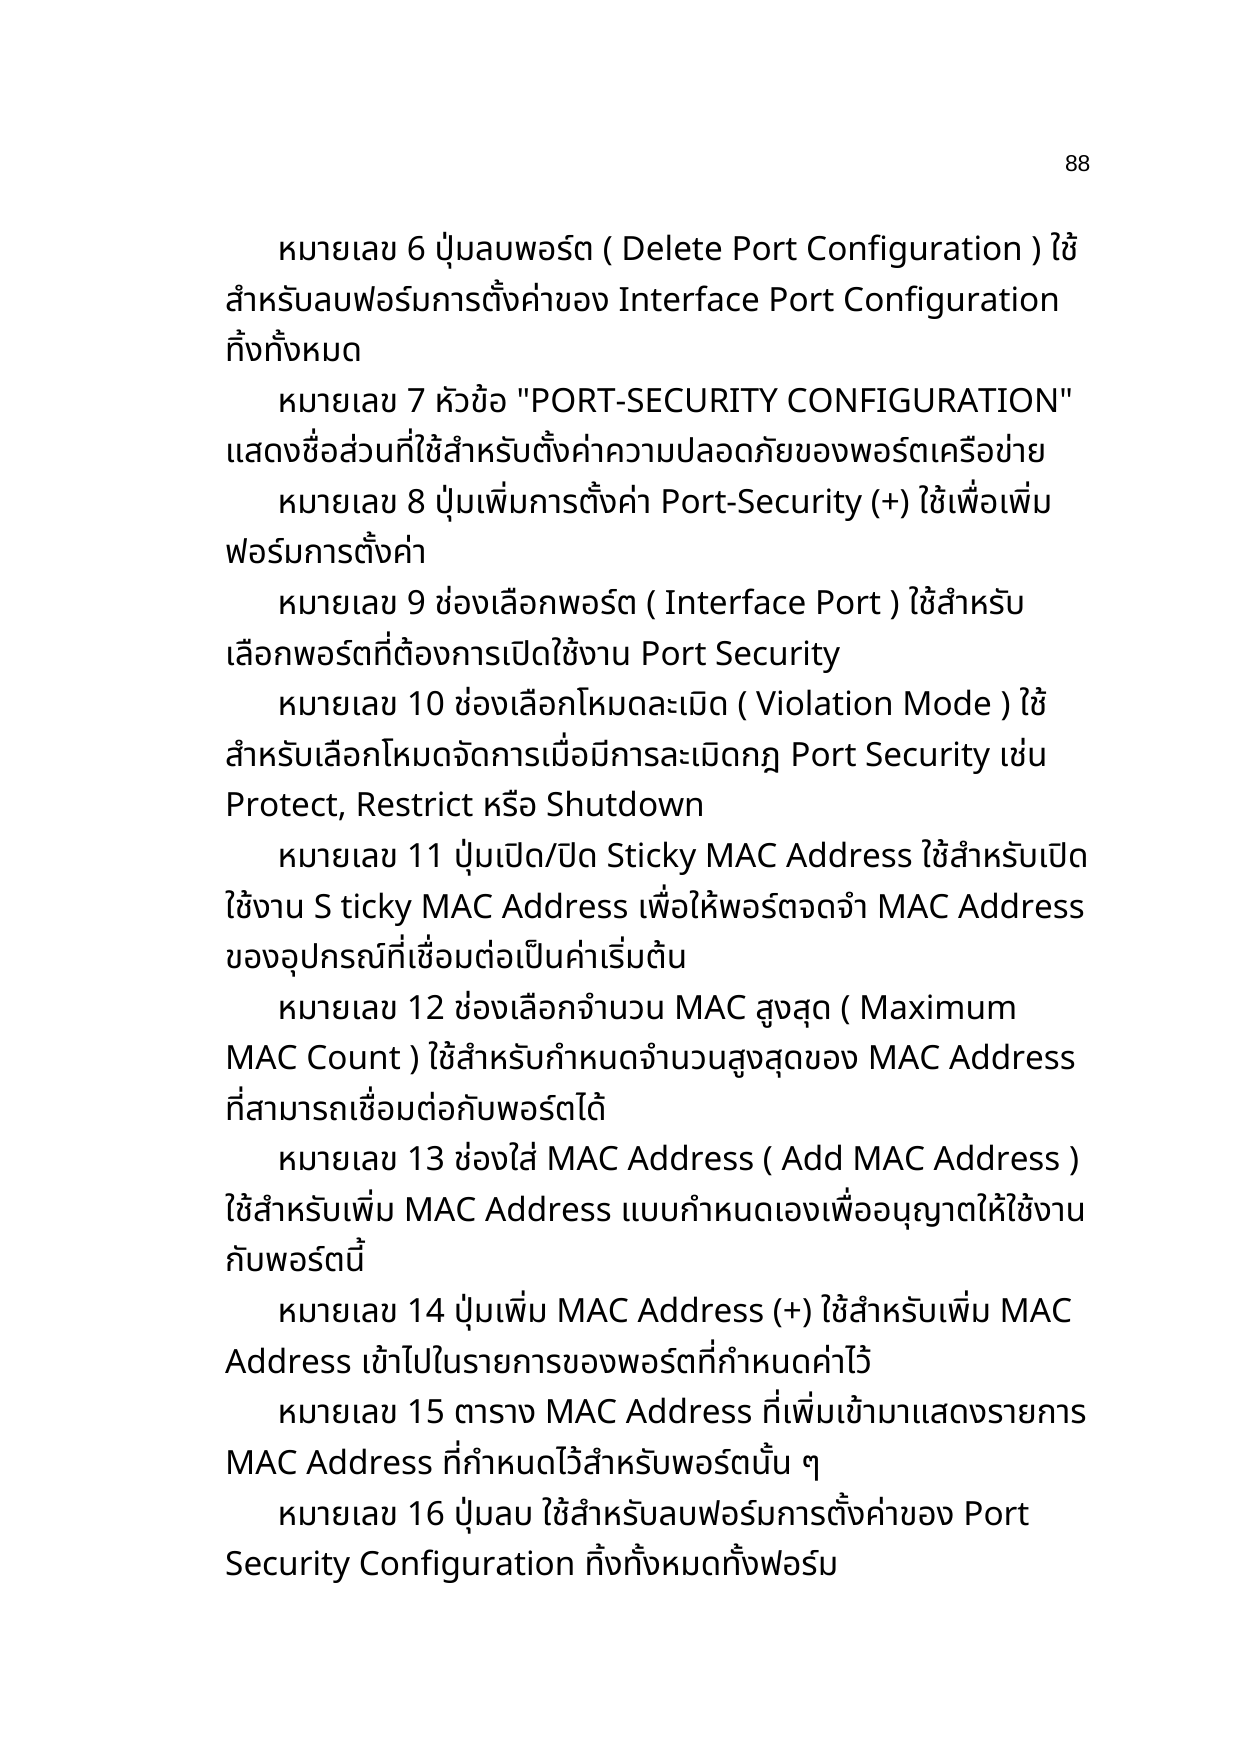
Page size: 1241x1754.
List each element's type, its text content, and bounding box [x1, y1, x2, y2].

text หมายเลข 12 ช่องเลือกจำนวน MAC สูงสุด ( Maximum MAC Count ) ใช้สำหรับกำหนดจำนวนสูงสุดของ MAC Address ที่สามารถเชื่อมต่อกับพอร์ตได้ [225, 983, 1090, 1135]
text หมายเลข 6 ปุ่มลบพอร์ต ( Delete Port Configuration ) ใช้สำหรับลบฟอร์มการตั้งค่าของ Interface Port Configuration ทิ้งทั้งหมด [225, 225, 1090, 377]
text หมายเลข 10 ช่องเลือกโหมดละเมิด ( Violation Mode ) ใช้สำหรับเลือกโหมดจัดการเมื่อมีการละเมิดกฎ Port Security เช่น Protect, Restrict หรือ Shutdown [225, 680, 1090, 832]
text หมายเลข 7 หัวข้อ "PORT-SECURITY CONFIGURATION" แสดงชื่อส่วนที่ใช้สำหรับตั้งค่าความปลอดภัยของพอร์ตเครือข่าย [225, 377, 1090, 478]
text หมายเลข 16 ปุ่มลบ ใช้สำหรับลบฟอร์มการตั้งค่าของ Port Security Configuration ทิ้งทั้งหมดทั้งฟอร์ม [225, 1489, 1090, 1591]
text หมายเลข 8 ปุ่มเพิ่มการตั้งค่า Port-Security (+) ใช้เพื่อเพิ่มฟอร์มการตั้งค่า [225, 478, 1090, 579]
text หมายเลข 14 ปุ่มเพิ่ม MAC Address (+) ใช้สำหรับเพิ่ม MAC Address เข้าไปในรายการของพอร์ตที่กำหนดค่าไว้ [225, 1287, 1090, 1388]
text หมายเลข 9 ช่องเลือกพอร์ต ( Interface Port ) ใช้สำหรับเลือกพอร์ตที่ต้องการเปิดใช้งาน Port Security [225, 579, 1090, 680]
text หมายเลข 13 ช่องใส่ MAC Address ( Add MAC Address ) ใช้สำหรับเพิ่ม MAC Address แบบกำหนดเองเพื่ออนุญาตให้ใช้งานกับพอร์ตนี้ [225, 1135, 1090, 1287]
text หมายเลข 15 ตาราง MAC Address ที่เพิ่มเข้ามาแสดงรายการ MAC Address ที่กำหนดไว้สำหรับพอร์ตนั้น ๆ [225, 1388, 1090, 1489]
text หมายเลข 11 ปุ่มเปิด/ปิด Sticky MAC Address ใช้สำหรับเปิดใช้งาน S ticky MAC Address เพื่อให้พอร์ตจดจำ MAC Address ของอุปกรณ์ที่เชื่อมต่อเป็นค่าเริ่มต้น [225, 832, 1090, 983]
